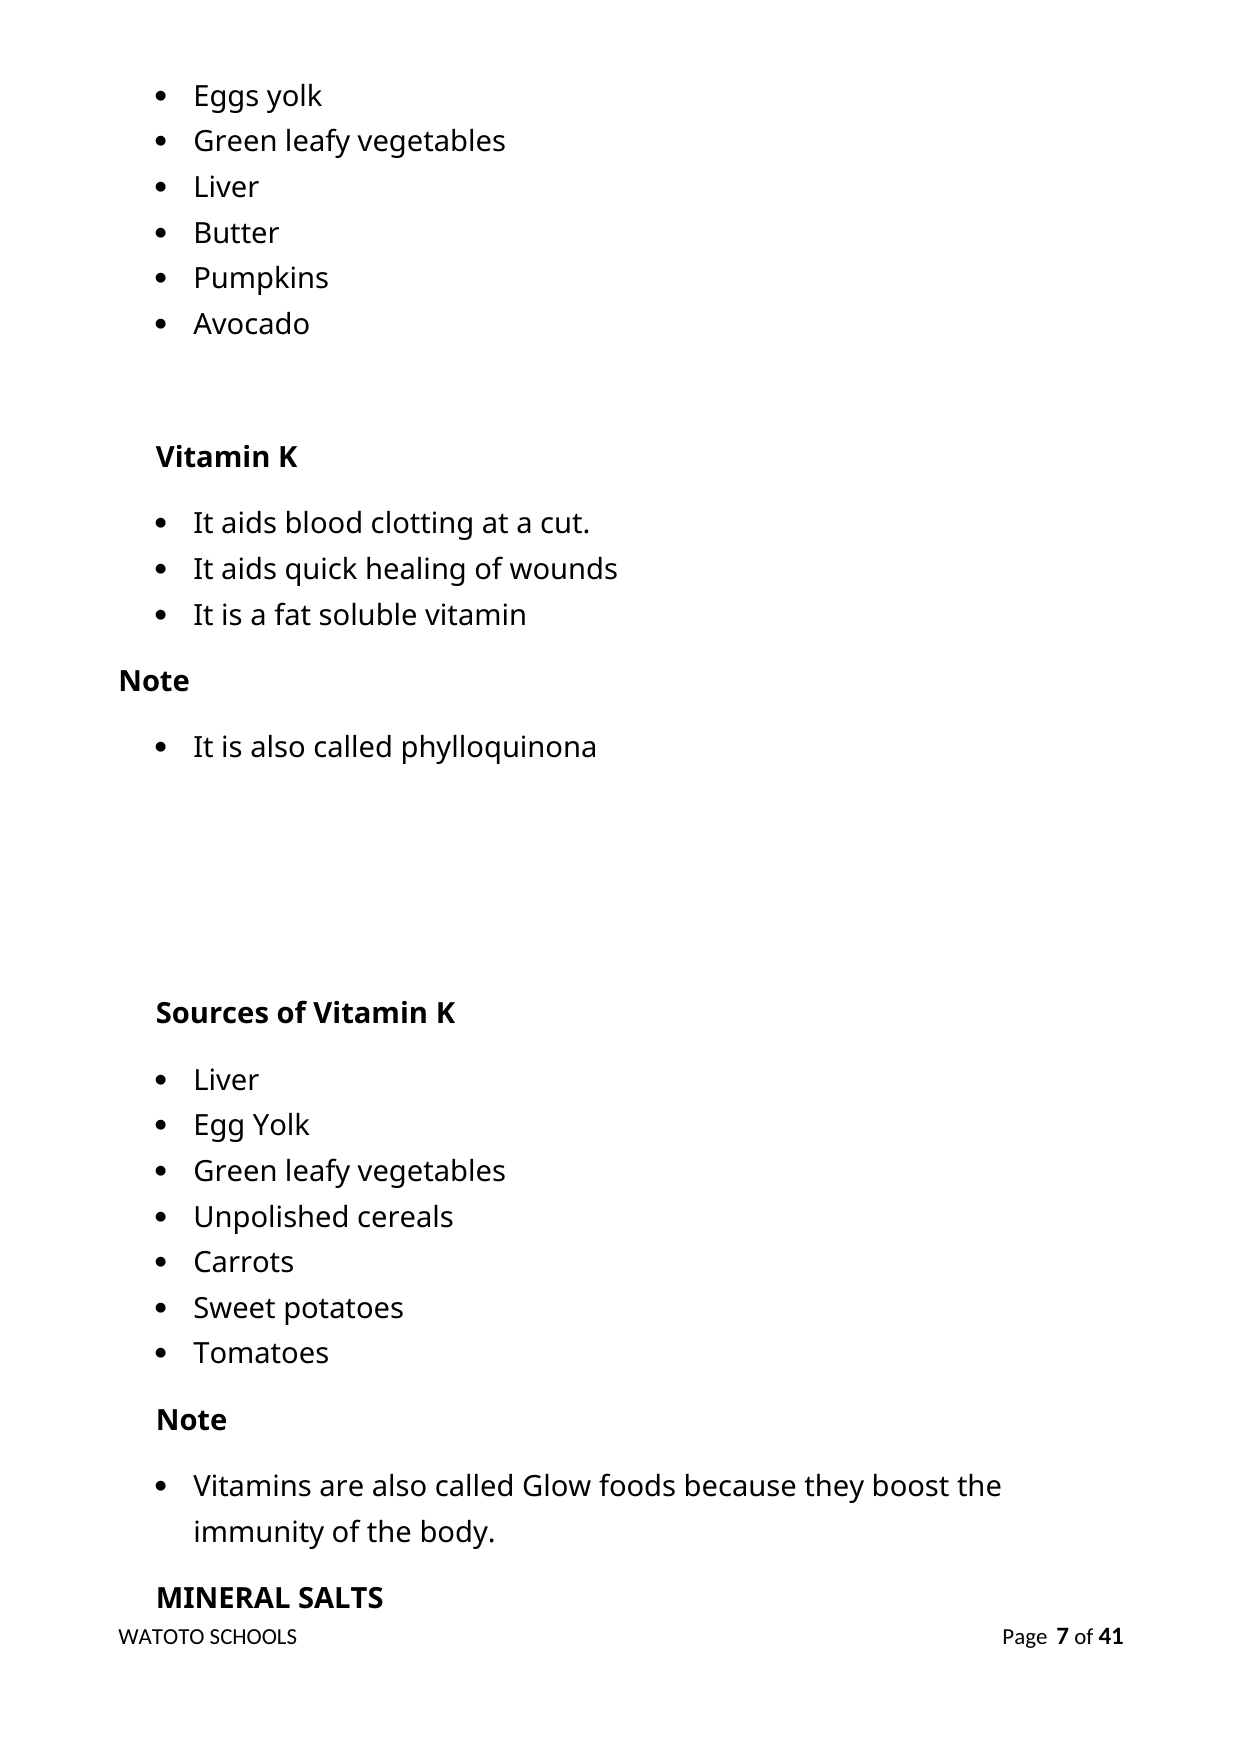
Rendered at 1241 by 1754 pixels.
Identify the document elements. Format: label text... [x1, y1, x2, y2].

text Sources of Vitamin K [156, 992, 1137, 1032]
list Carrots [156, 1241, 1137, 1281]
list Liver [156, 166, 1137, 206]
list Sweet potatoes [156, 1287, 1137, 1327]
list Pumpkins [156, 257, 1137, 297]
text MINERAL SALTS [156, 1578, 1137, 1617]
text Note [156, 1399, 1137, 1439]
list Unpolished cereals [156, 1196, 1137, 1236]
list Vitamins are also called Glow foods because they boost the immunity of the body. [156, 1466, 1137, 1551]
list It is a fat soluble vitamin [156, 594, 1137, 633]
list Butter [156, 212, 1137, 252]
list It aids quick healing of wounds [156, 548, 1137, 588]
list Green leafy vegetables [156, 1150, 1137, 1190]
text Note [118, 660, 1137, 700]
list Tomatoes [156, 1333, 1137, 1372]
list Eggs yolk [156, 75, 1137, 115]
list Avocado [156, 303, 1137, 343]
list Green leafy vegetables [156, 121, 1137, 160]
text Vitamin K [156, 436, 1137, 476]
list It aids blood clotting at a cut. [156, 502, 1137, 542]
list It is also called phylloquinona [156, 727, 1137, 766]
list Egg Yolk [156, 1104, 1137, 1144]
list Liver [156, 1059, 1137, 1099]
